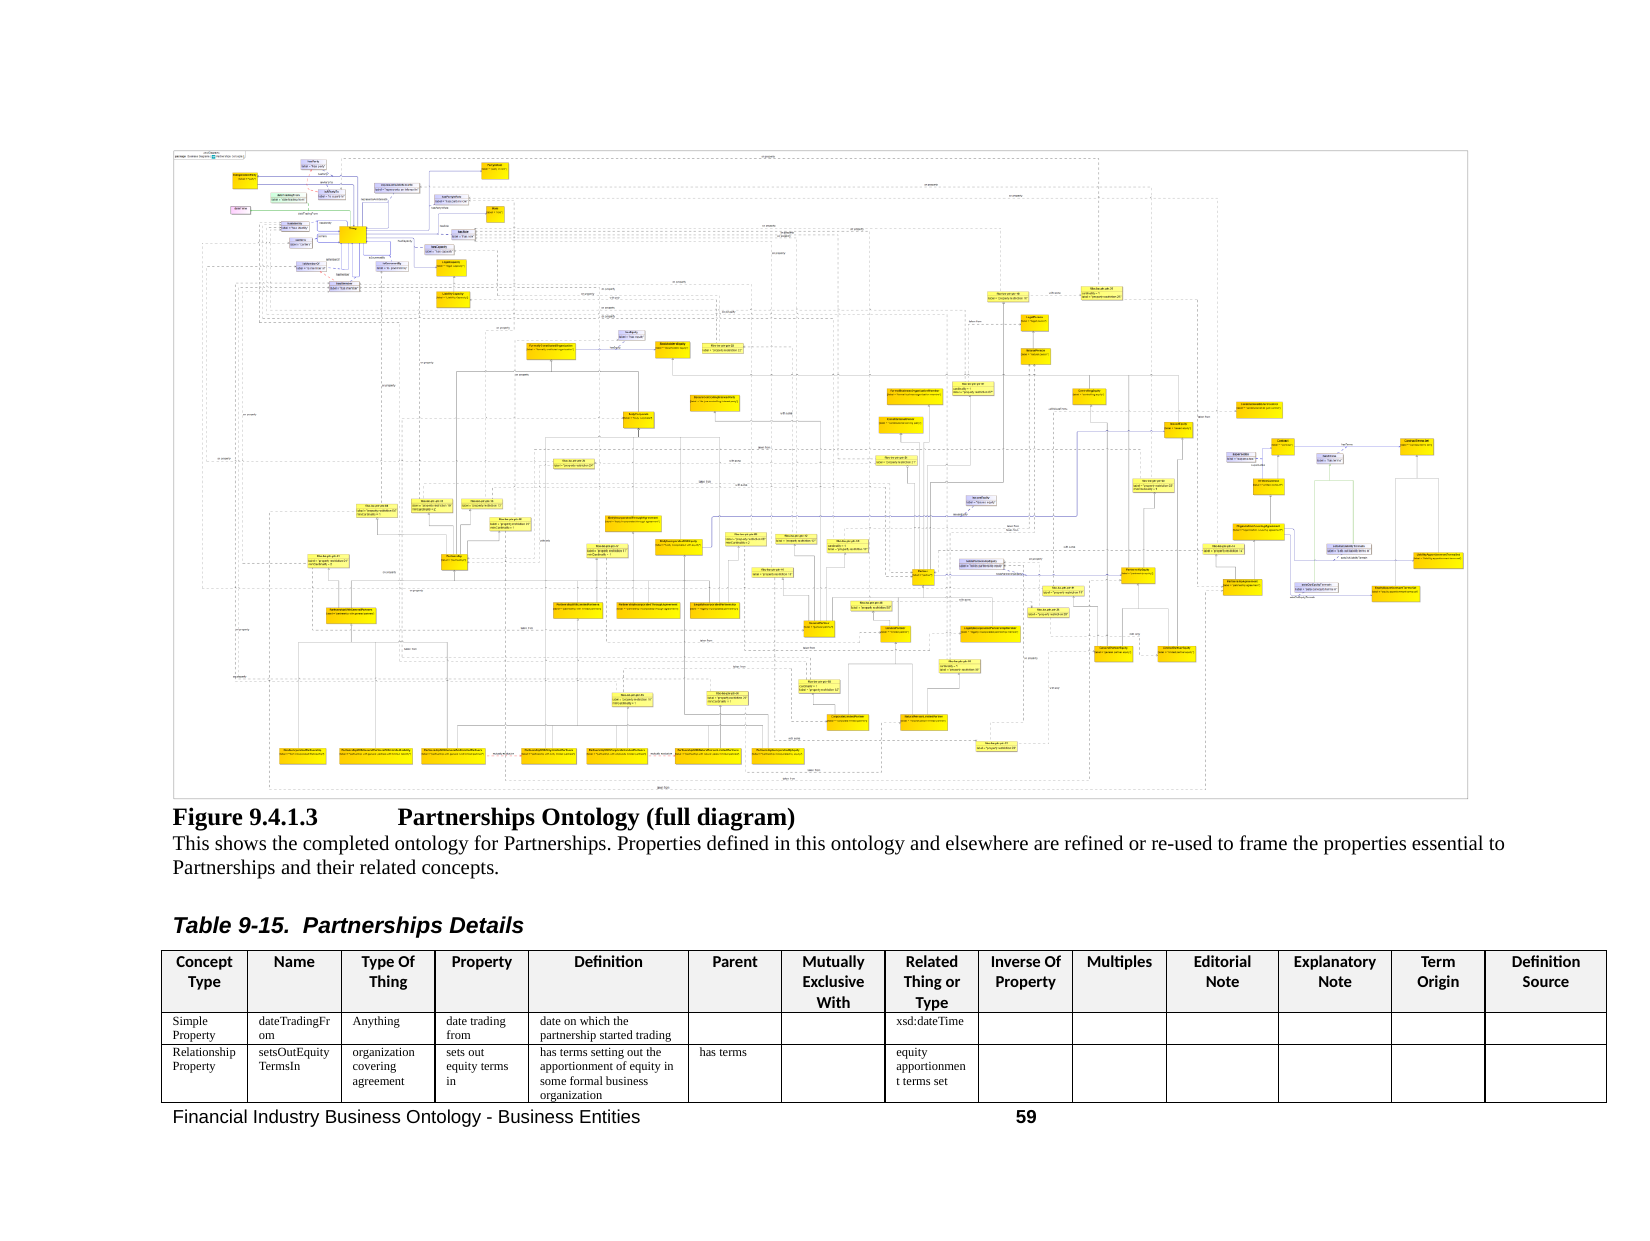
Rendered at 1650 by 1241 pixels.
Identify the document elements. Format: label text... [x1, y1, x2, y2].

table_cell [1486, 1013, 1606, 1043]
table_cell [979, 1013, 1072, 1043]
table_header Definition Source [1486, 951, 1606, 1012]
table_header Definition [529, 951, 688, 1012]
table_cell Anything [342, 1013, 434, 1043]
table_header Mutually Exclusive With [782, 951, 884, 1012]
table_cell dateTradingFrom [248, 1013, 341, 1043]
table_header Related Thing or Type [886, 951, 978, 1012]
table_cell xsd:dateTime [886, 1013, 978, 1043]
table_cell has terms setting out the apportionment of equity in some formal business organization [529, 1045, 688, 1102]
table_header Parent [689, 951, 781, 1012]
table_header Name [248, 951, 341, 1012]
table_cell Relationship Property [162, 1045, 247, 1102]
table_cell [979, 1045, 1072, 1102]
table_header Multiples [1073, 951, 1166, 1012]
table_cell [782, 1013, 884, 1043]
text This shows the completed ontology for Partnerships. Properties defined in this ontology and elsewhere are refined or re-used to frame the properties essential to Partnerships and their related concepts. [172, 831, 1537, 879]
table_cell [782, 1045, 884, 1102]
table_cell [1167, 1013, 1278, 1043]
table_cell [1392, 1013, 1484, 1043]
table_cell setsOutEquityTermsIn [248, 1045, 341, 1102]
table_cell [1279, 1045, 1391, 1102]
table_cell [1486, 1045, 1606, 1102]
table_header Editorial Note [1167, 951, 1278, 1012]
table_cell organization covering agreement [342, 1045, 434, 1102]
table_header Concept Type [162, 951, 247, 1012]
table_cell Simple Property [162, 1013, 247, 1043]
text Figure 9.4.1.3 Partnerships Ontology (full diagram) [172, 802, 1537, 831]
table_cell [1073, 1013, 1166, 1043]
table_header Term Origin [1392, 951, 1484, 1012]
table_cell equity apportionment terms set [886, 1045, 978, 1102]
table_cell date on which the partnership started trading [529, 1013, 688, 1043]
picture [172, 150, 1471, 802]
table_header Explanatory Note [1279, 951, 1391, 1012]
table_cell [1279, 1013, 1391, 1043]
table_header Property [436, 951, 528, 1012]
table_cell [1073, 1045, 1166, 1102]
table_cell [689, 1013, 781, 1043]
table_cell [1392, 1045, 1484, 1102]
table_cell [1167, 1045, 1278, 1102]
table_cell date trading from [436, 1013, 528, 1043]
table_cell sets out equity terms in [436, 1045, 528, 1102]
table_header Type Of Thing [342, 951, 434, 1012]
text Table 9-15. Partnerships Details [172, 912, 1537, 938]
table_cell has terms [689, 1045, 781, 1102]
table_header Inverse Of Property [979, 951, 1072, 1012]
